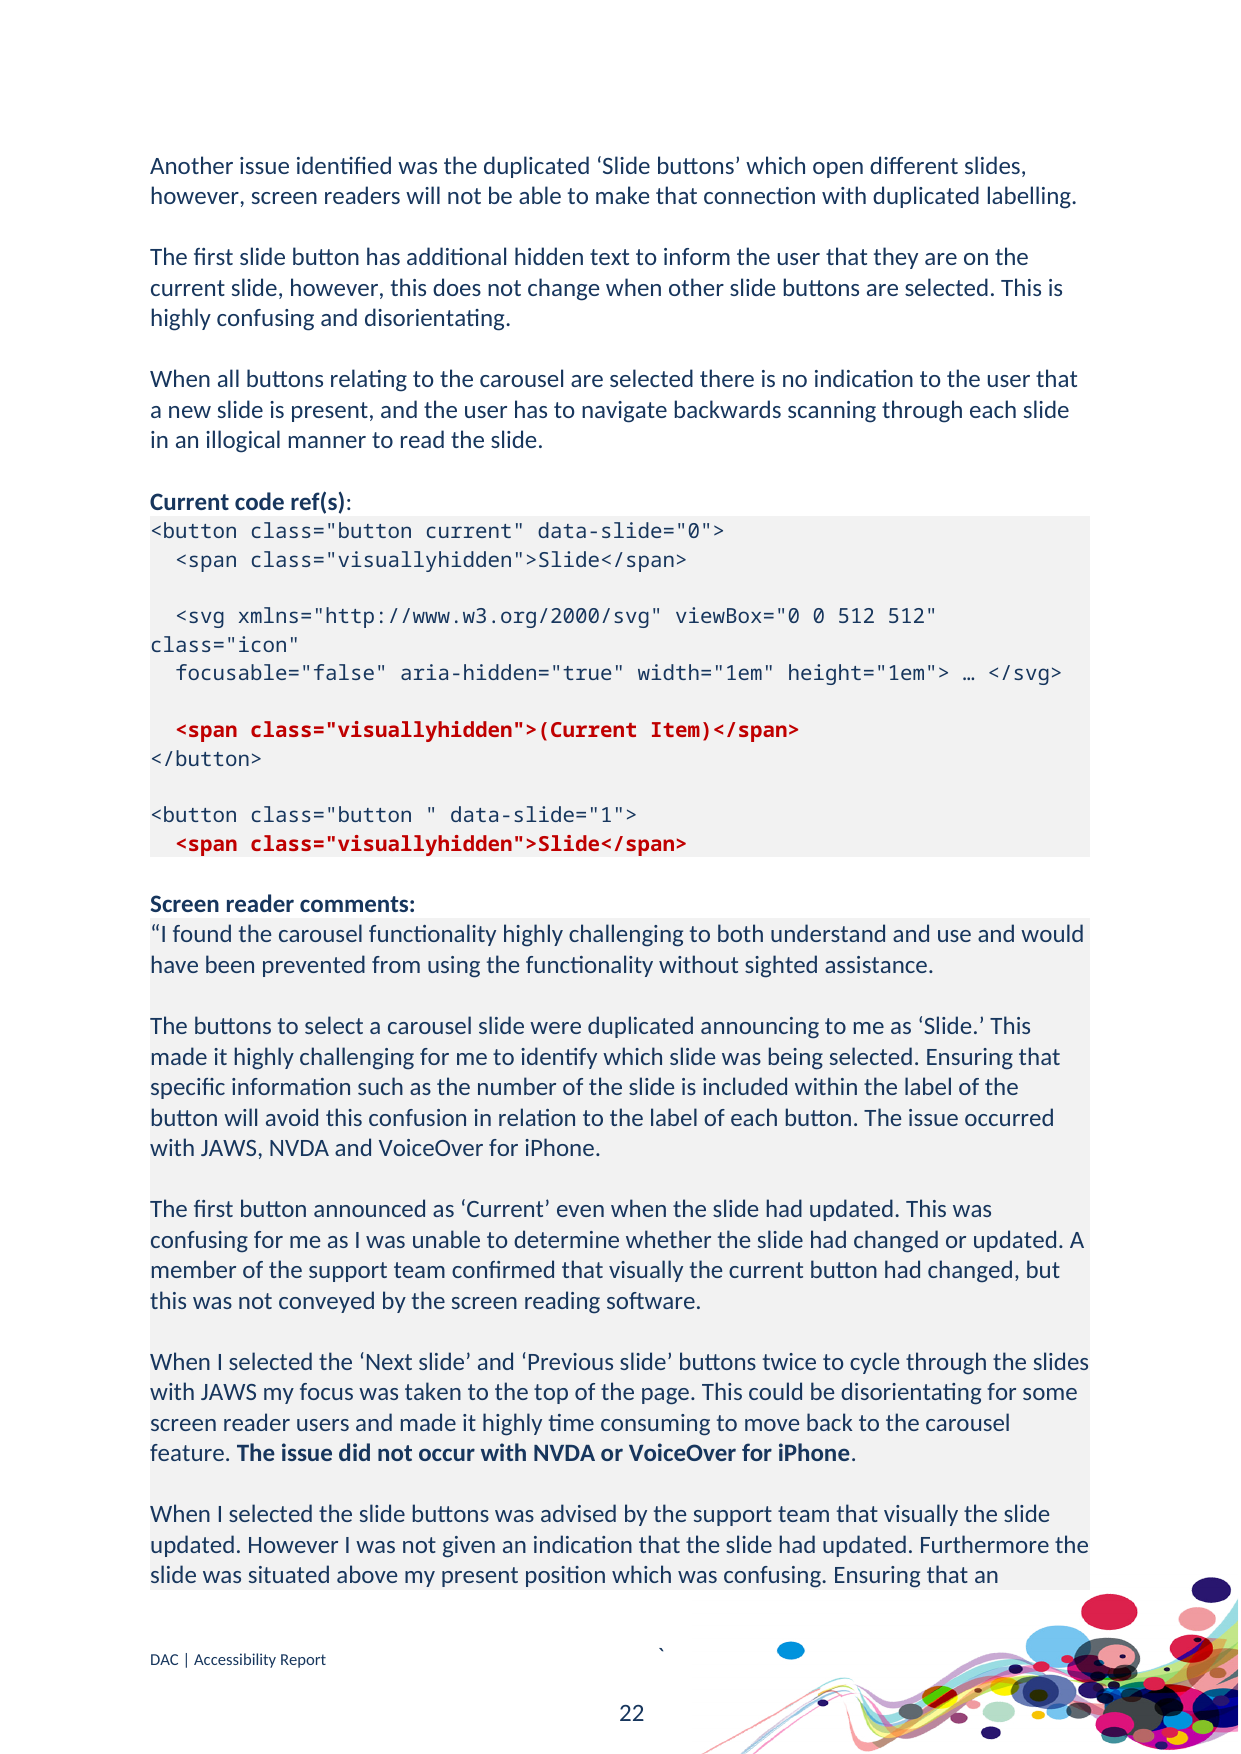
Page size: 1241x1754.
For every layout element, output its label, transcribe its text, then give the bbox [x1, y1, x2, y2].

text “I found the carousel functionality highly challenging to both understand and use and would have been prevented from using the functionality without sighted assistance. [150, 918, 1090, 979]
text The buttons to select a carousel slide were duplicated announcing to me as ‘Slide.’ This made it highly challenging for me to identify which slide was being selected. Ensuring that specific information such as the number of the slide is included within the label of the button will avoid this confusion in relation to the label of each button. The issue occurred with JAWS, NVDA and VoiceOver for iPhone. [150, 1010, 1090, 1163]
text <span class="visuallyhidden">Slide</span> [150, 545, 1090, 573]
text When all buttons relating to the carousel are selected there is no indication to the user that a new slide is present, and the user has to navigate backwards scanning through each slide in an illogical manner to read the slide. [150, 364, 1090, 455]
text Another issue identified was the duplicated ‘Slide buttons’ which open different slides, however, screen readers will not be able to make that connection with duplicated labelling. [150, 150, 1090, 211]
text </button> [150, 744, 1090, 772]
picture [692, 1563, 1239, 1754]
text <svg xmlns="http://www.w3.org/2000/svg" viewBox="0 0 512 512" class="icon" focusable="false" aria-hidden="true" width="1em" height="1em"> … </svg> [150, 602, 1090, 687]
text When I selected the ‘Next slide’ and ‘Previous slide’ buttons twice to cycle through the slides with JAWS my focus was taken to the top of the page. This could be disorientating for some screen reader users and made it highly time consuming to move back to the carousel feature. The issue did not occur with NVDA or VoiceOver for iPhone. [150, 1346, 1090, 1468]
text The first slide button has additional hidden text to inform the user that they are on the current slide, however, this does not change when other slide buttons are selected. This is highly confusing and disorientating. [150, 242, 1090, 333]
text <span class="visuallyhidden">(Current Item)</span> [150, 715, 1090, 744]
text <button class="button " data-slide="1"> [150, 801, 1090, 829]
text The first button announced as ‘Current’ even when the slide had updated. This was confusing for me as I was unable to determine whether the slide had changed or updated. A member of the support team confirmed that visually the current button had changed, but this was not conveyed by the screen reading software. [150, 1193, 1090, 1315]
text Screen reader comments: [150, 888, 1090, 918]
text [150, 1498, 1090, 1590]
text <button class="button current" data-slide="0"> [150, 516, 1090, 545]
text <span class="visuallyhidden">Slide</span> [150, 829, 1090, 857]
text Current code ref(s): [150, 486, 1090, 516]
